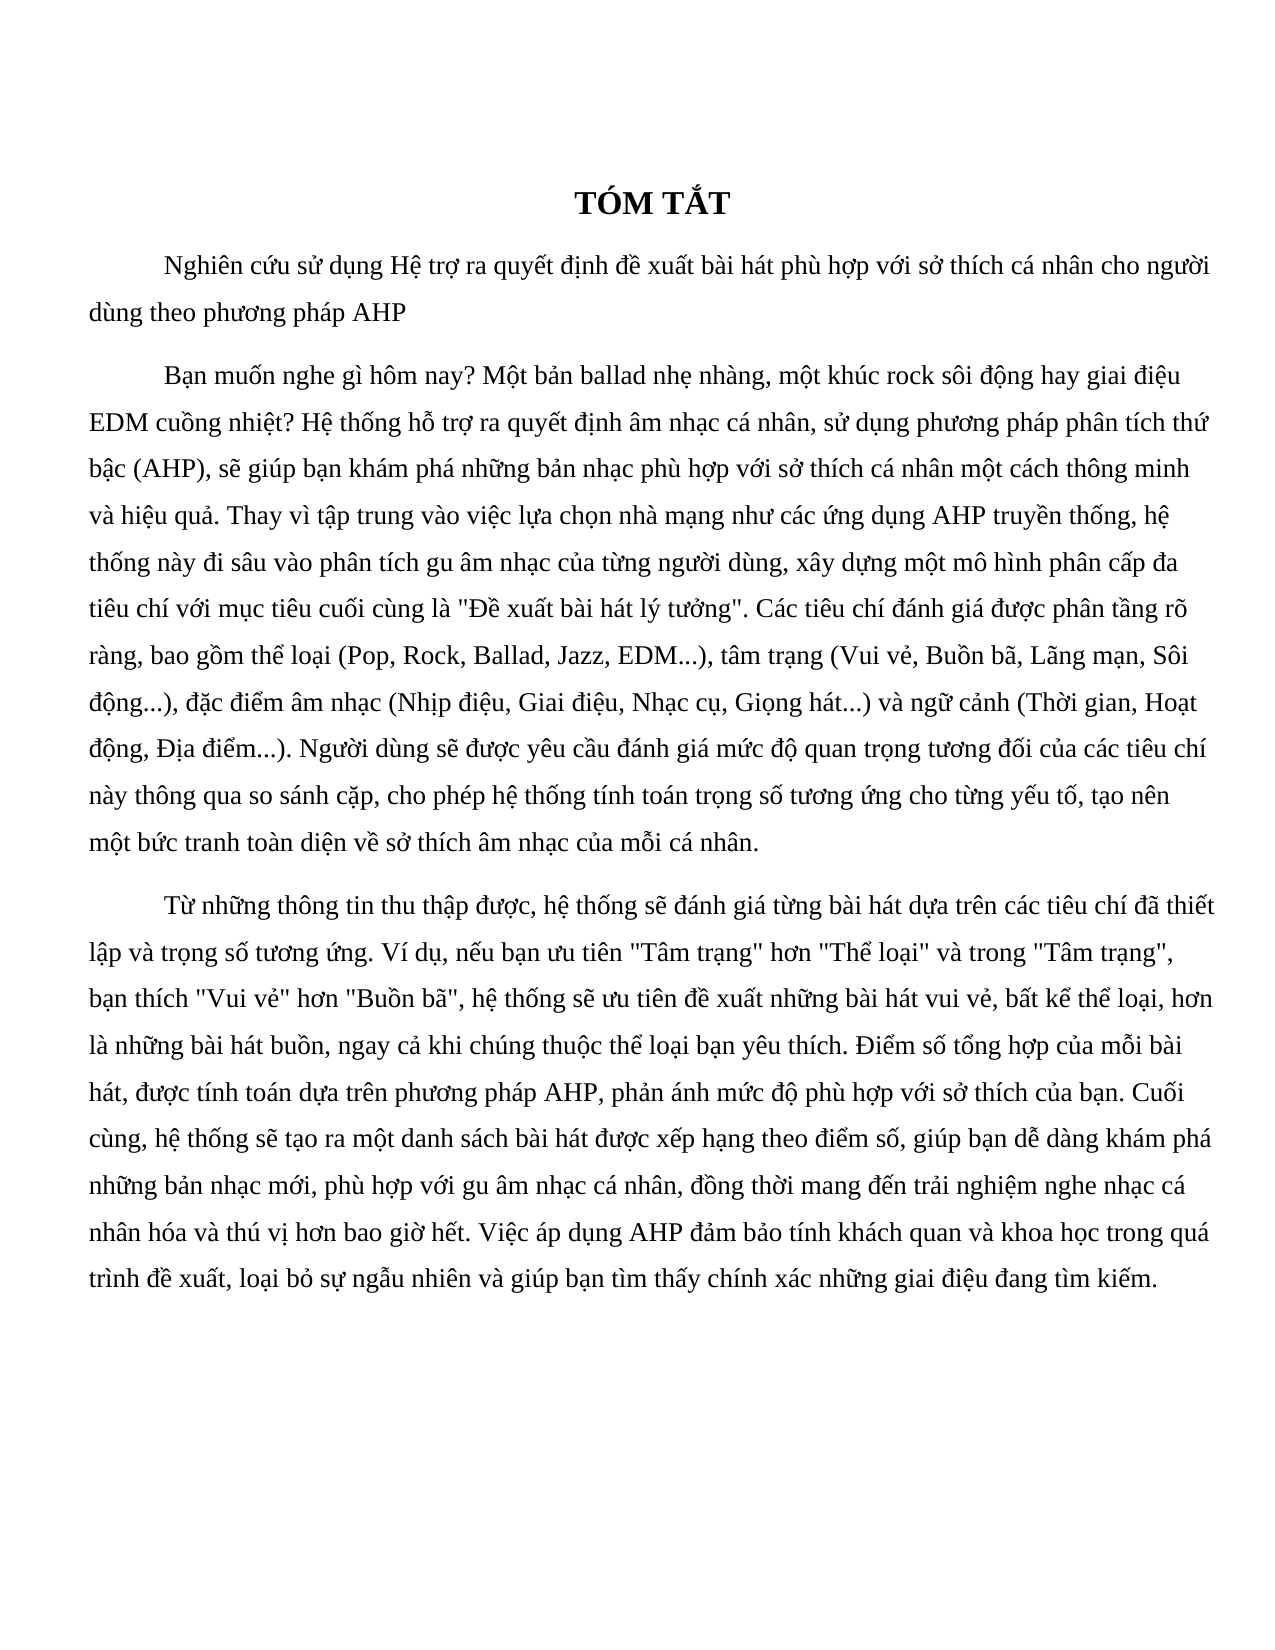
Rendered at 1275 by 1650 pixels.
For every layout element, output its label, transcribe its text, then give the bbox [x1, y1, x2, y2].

text Bạn muốn nghe gì hôm nay? Một bản ballad nhẹ nhàng, một khúc rock sôi động hay giai điệu EDM cuồng nhiệt? Hệ thống hỗ trợ ra quyết định âm nhạc cá nhân, sử dụng phương pháp phân tích thứ bậc (AHP), sẽ giúp bạn khám phá những bản nhạc phù hợp với sở thích cá nhân một cách thông minh và hiệu quả. Thay vì tập trung vào việc lựa chọn nhà mạng như các ứng dụng AHP truyền thống, hệ thống này đi sâu vào phân tích gu âm nhạc của từng người dùng, xây dựng một mô hình phân cấp đa tiêu chí với mục tiêu cuối cùng là "Đề xuất bài hát lý tưởng". Các tiêu chí đánh giá được phân tầng rõ ràng, bao gồm thể loại (Pop, Rock, Ballad, Jazz, EDM...), tâm trạng (Vui vẻ, Buồn bã, Lãng mạn, Sôi động...), đặc điểm âm nhạc (Nhịp điệu, Giai điệu, Nhạc cụ, Giọng hát...) và ngữ cảnh (Thời gian, Hoạt động, Địa điểm...). Người dùng sẽ được yêu cầu đánh giá mức độ quan trọng tương đối của các tiêu chí này thông qua so sánh cặp, cho phép hệ thống tính toán trọng số tương ứng cho từng yếu tố, tạo nên một bức tranh toàn diện về sở thích âm nhạc của mỗi cá nhân. [88, 359, 1216, 857]
text Từ những thông tin thu thập được, hệ thống sẽ đánh giá từng bài hát dựa trên các tiêu chí đã thiết lập và trọng số tương ứng. Ví dụ, nếu bạn ưu tiên "Tâm trạng" hơn "Thể loại" và trong "Tâm trạng", bạn thích "Vui vẻ" hơn "Buồn bã", hệ thống sẽ ưu tiên đề xuất những bài hát vui vẻ, bất kể thể loại, hơn là những bài hát buồn, ngay cả khi chúng thuộc thể loại bạn yêu thích. Điểm số tổng hợp của mỗi bài hát, được tính toán dựa trên phương pháp AHP, phản ánh mức độ phù hợp với sở thích của bạn. Cuối cùng, hệ thống sẽ tạo ra một danh sách bài hát được xếp hạng theo điểm số, giúp bạn dễ dàng khám phá những bản nhạc mới, phù hợp với gu âm nhạc cá nhân, đồng thời mang đến trải nghiệm nghe nhạc cá nhân hóa và thú vị hơn bao giờ hết. Việc áp dụng AHP đảm bảo tính khách quan và khoa học trong quá trình đề xuất, loại bỏ sự ngẫu nhiên và giúp bạn tìm thấy chính xác những giai điệu đang tìm kiếm. [88, 889, 1216, 1294]
subtitle TÓM TẮT [88, 183, 1216, 222]
text Nghiên cứu sử dụng Hệ trợ ra quyết định đề xuất bài hát phù hợp với sở thích cá nhân cho người dùng theo phương pháp AHP [88, 249, 1216, 327]
